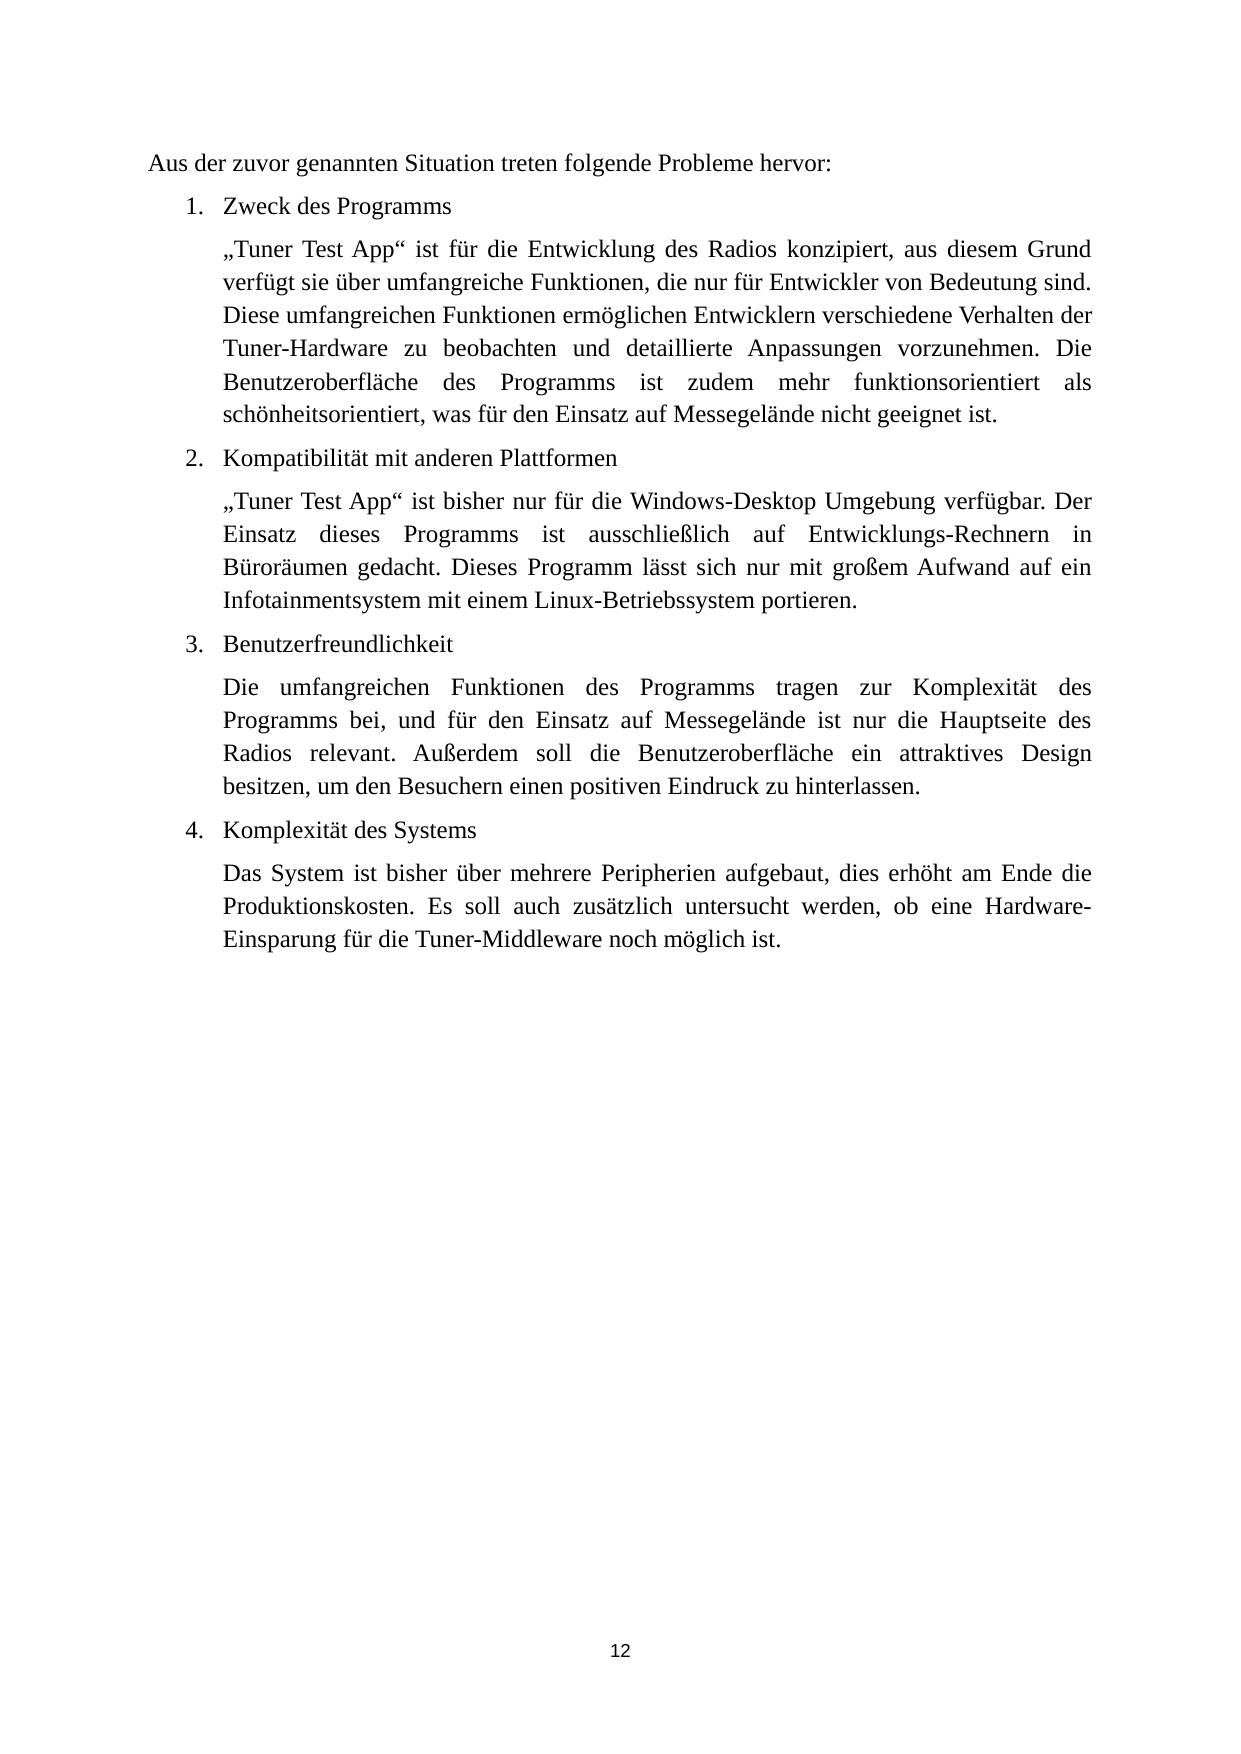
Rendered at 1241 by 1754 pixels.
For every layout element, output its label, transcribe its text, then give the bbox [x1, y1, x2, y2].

text Aus der zuvor genannten Situation treten folgende Probleme hervor: [148, 148, 1093, 176]
text Das System ist bisher über mehrere Peripherien aufgebaut, dies erhöht am Ende die Produktionskosten. Es soll auch zusätzlich untersucht werden, ob eine Hardware-Einsparung für die Tuner-Middleware noch möglich ist. [223, 858, 1093, 953]
list Die umfangreichen Funktionen des Programms tragen zur Komplexität des Programms bei, und für den Einsatz auf Messegelände ist nur die Hauptseite des Radios relevant. Außerdem soll die Benutzeroberfläche ein attraktives Design besitzen, um den Besuchern einen positiven Eindruck zu hinterlassen. [223, 672, 1093, 800]
list Kompatibilität mit anderen Plattformen [185, 443, 1093, 472]
list Komplexität des Systems [185, 815, 1093, 844]
list Benutzerfreundlichkeit [185, 629, 1093, 658]
list „Tuner Test App“ ist für die Entwicklung des Radios konzipiert, aus diesem Grund verfügt sie über umfangreiche Funktionen, die nur für Entwickler von Bedeutung sind. Diese umfangreichen Funktionen ermöglichen Entwicklern verschiedene Verhalten der Tuner-Hardware zu beobachten und detaillierte Anpassungen vorzunehmen. Die Benutzeroberfläche des Programms ist zudem mehr funktionsorientiert als schönheitsorientiert, was für den Einsatz auf Messegelände nicht geeignet ist. [223, 234, 1093, 428]
list Zweck des Programms [185, 191, 1093, 220]
list „Tuner Test App“ ist bisher nur für die Windows-Desktop Umgebung verfügbar. Der Einsatz dieses Programms ist ausschließlich auf Entwicklungs-Rechnern in Büroräumen gedacht. Dieses Programm lässt sich nur mit großem Aufwand auf ein Infotainmentsystem mit einem Linux-Betriebssystem portieren. [223, 486, 1093, 614]
